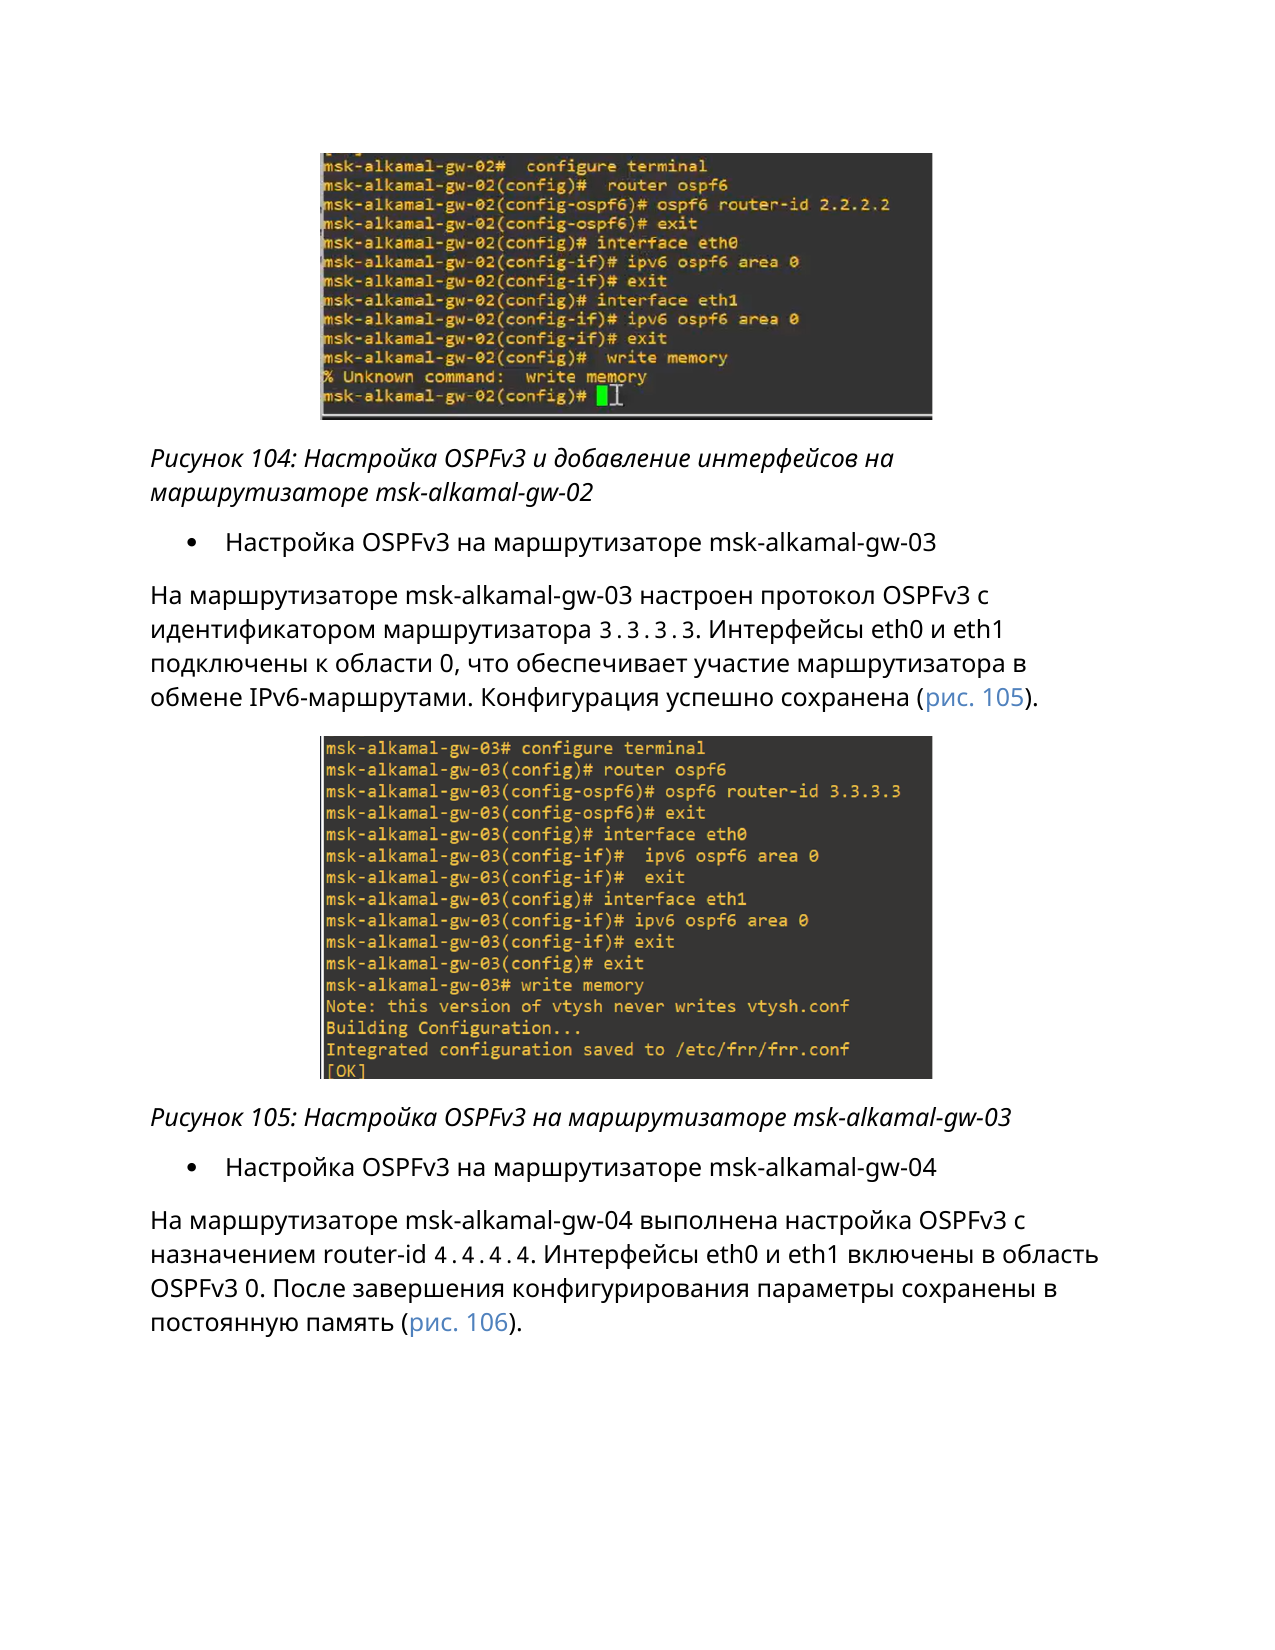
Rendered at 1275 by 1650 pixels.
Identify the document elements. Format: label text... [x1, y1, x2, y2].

text На маршрутизаторе msk-alkamal-gw-03 настроен протокол OSPFv3 с идентификатором маршрутизатора 3.3.3.3. Интерфейсы eth0 и eth1 подключены к области 0, что обеспечивает участие маршрутизатора в обмене IPv6-маршрутами. Конфигурация успешно сохранена (рис. 105). [150, 578, 1125, 714]
picture [320, 736, 933, 1079]
table_header Рисунок 105: Настройка OSPFv3 на маршрутизаторе msk-alkamal-gw-03 [139, 733, 1114, 1146]
picture [320, 153, 933, 420]
list Настройка OSPFv3 на маршрутизаторе msk-alkamal-gw-04 [187, 1150, 1125, 1184]
text На маршрутизаторе msk-alkamal-gw-04 выполнена настройка OSPFv3 с назначением router-id 4.4.4.4. Интерфейсы eth0 и eth1 включены в область OSPFv3 0. После завершения конфигурирования параметры сохранены в постоянную память (рис. 106). [150, 1202, 1125, 1339]
table_header Рисунок 104: Настройка OSPFv3 и добавление интерфейсов на маршрутизаторе msk-alkamal-gw-02 [139, 150, 1114, 521]
list Настройка OSPFv3 на маршрутизаторе msk-alkamal-gw-03 [187, 525, 1125, 559]
